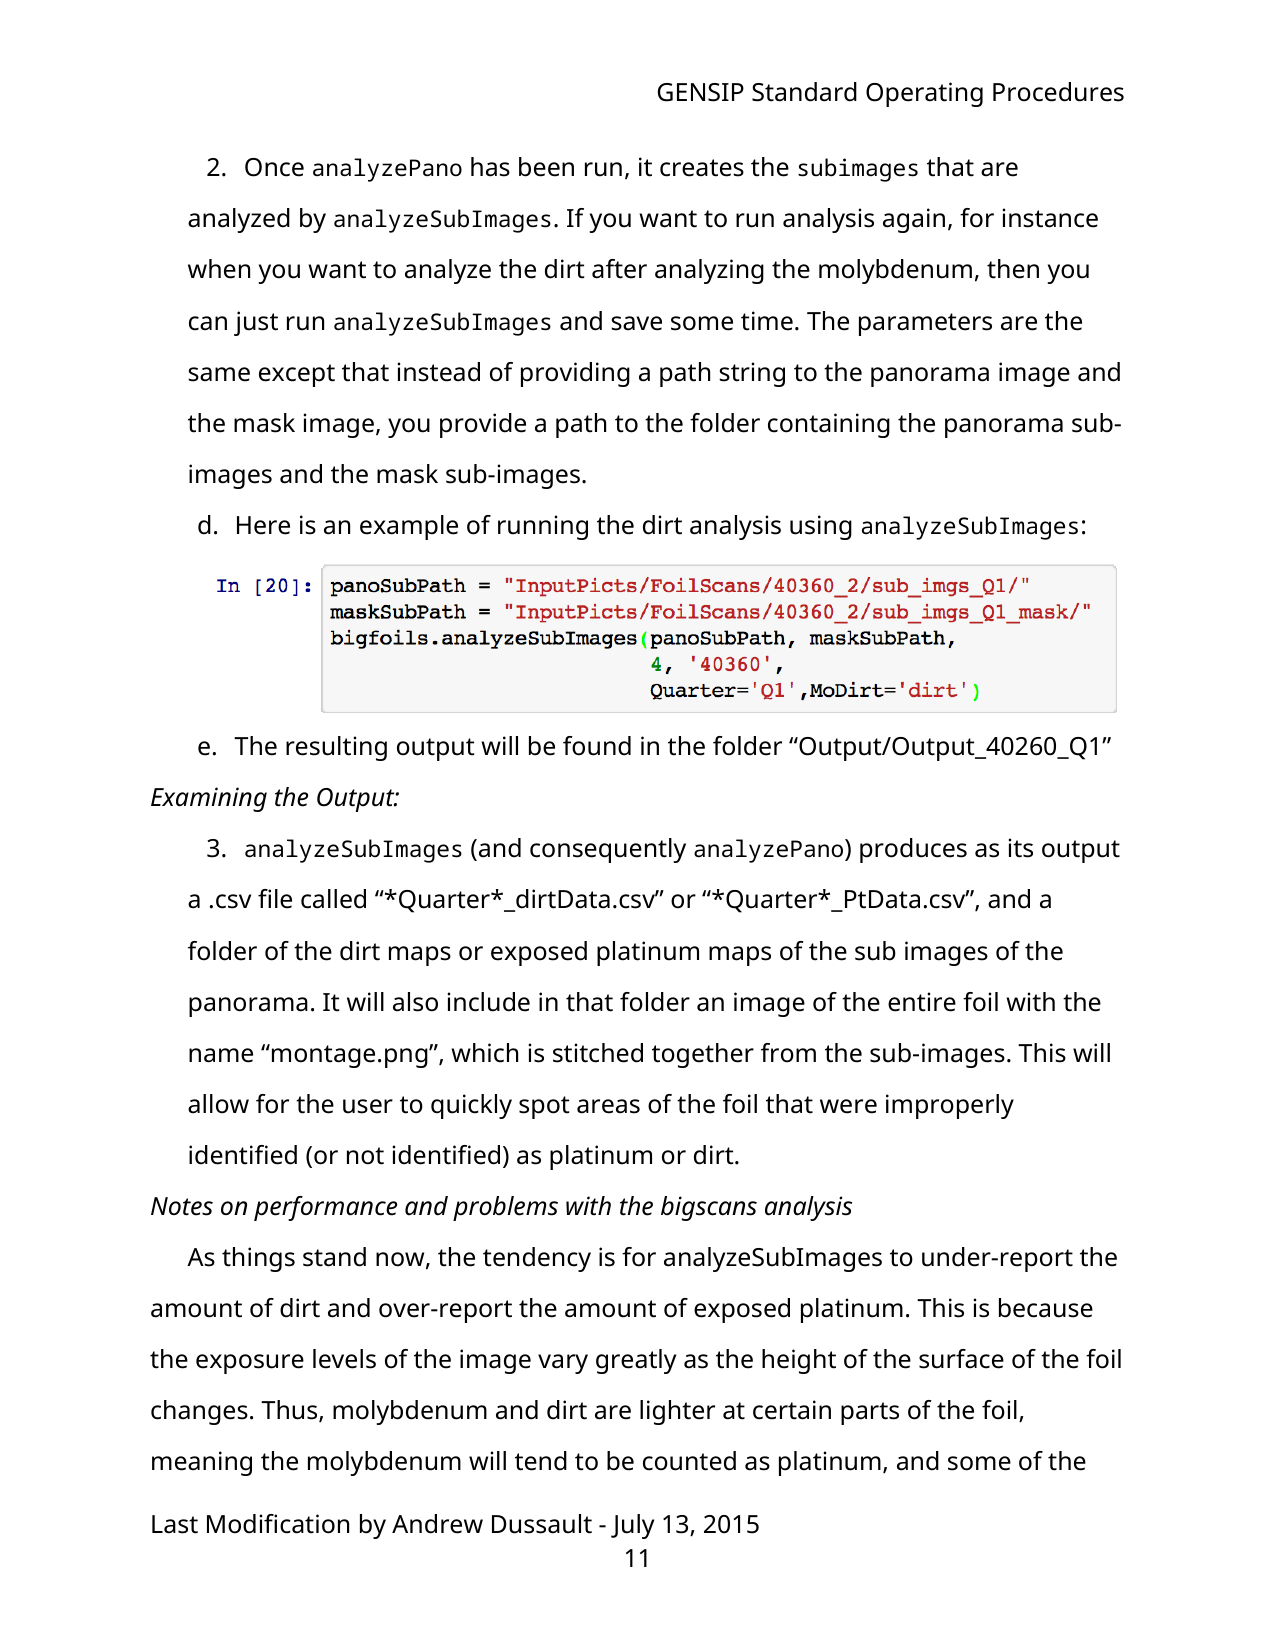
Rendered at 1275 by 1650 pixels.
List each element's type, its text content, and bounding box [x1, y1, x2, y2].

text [150, 1239, 1125, 1478]
picture [206, 558, 1123, 713]
text Notes on performance and problems with the bigscans analysis [150, 1188, 1125, 1222]
list Here is an example of running the dirt analysis using analyzeSubImages: [197, 507, 1125, 541]
text Examining the Output: [150, 780, 1125, 814]
text analyzeSubImages (and consequently analyzePano) produces as its output a .csv file called “*Quarter*_dirtData.csv” or “*Quarter*_PtData.csv”, and a folder of the dirt maps or exposed platinum maps of the sub images of the panorama. It will also include in that folder an image of the entire foil with the name “montage.png”, which is stitched together from the sub-images. This will allow for the user to quickly spot areas of the foil that were improperly identified (or not identified) as platinum or dirt. [187, 831, 1125, 1171]
list The resulting output will be found in the folder “Output/Output_40260_Q1” [197, 729, 1125, 763]
text Once analyzePano has been run, it creates the subimages that are analyzed by analyzeSubImages. If you want to run analysis again, for instance when you want to analyze the dirt after analyzing the molybdenum, then you can just run analyzeSubImages and save some time. The parameters are the same except that instead of providing a path string to the panorama image and the mask image, you provide a path to the folder containing the panorama sub-images and the mask sub-images. [187, 150, 1125, 490]
